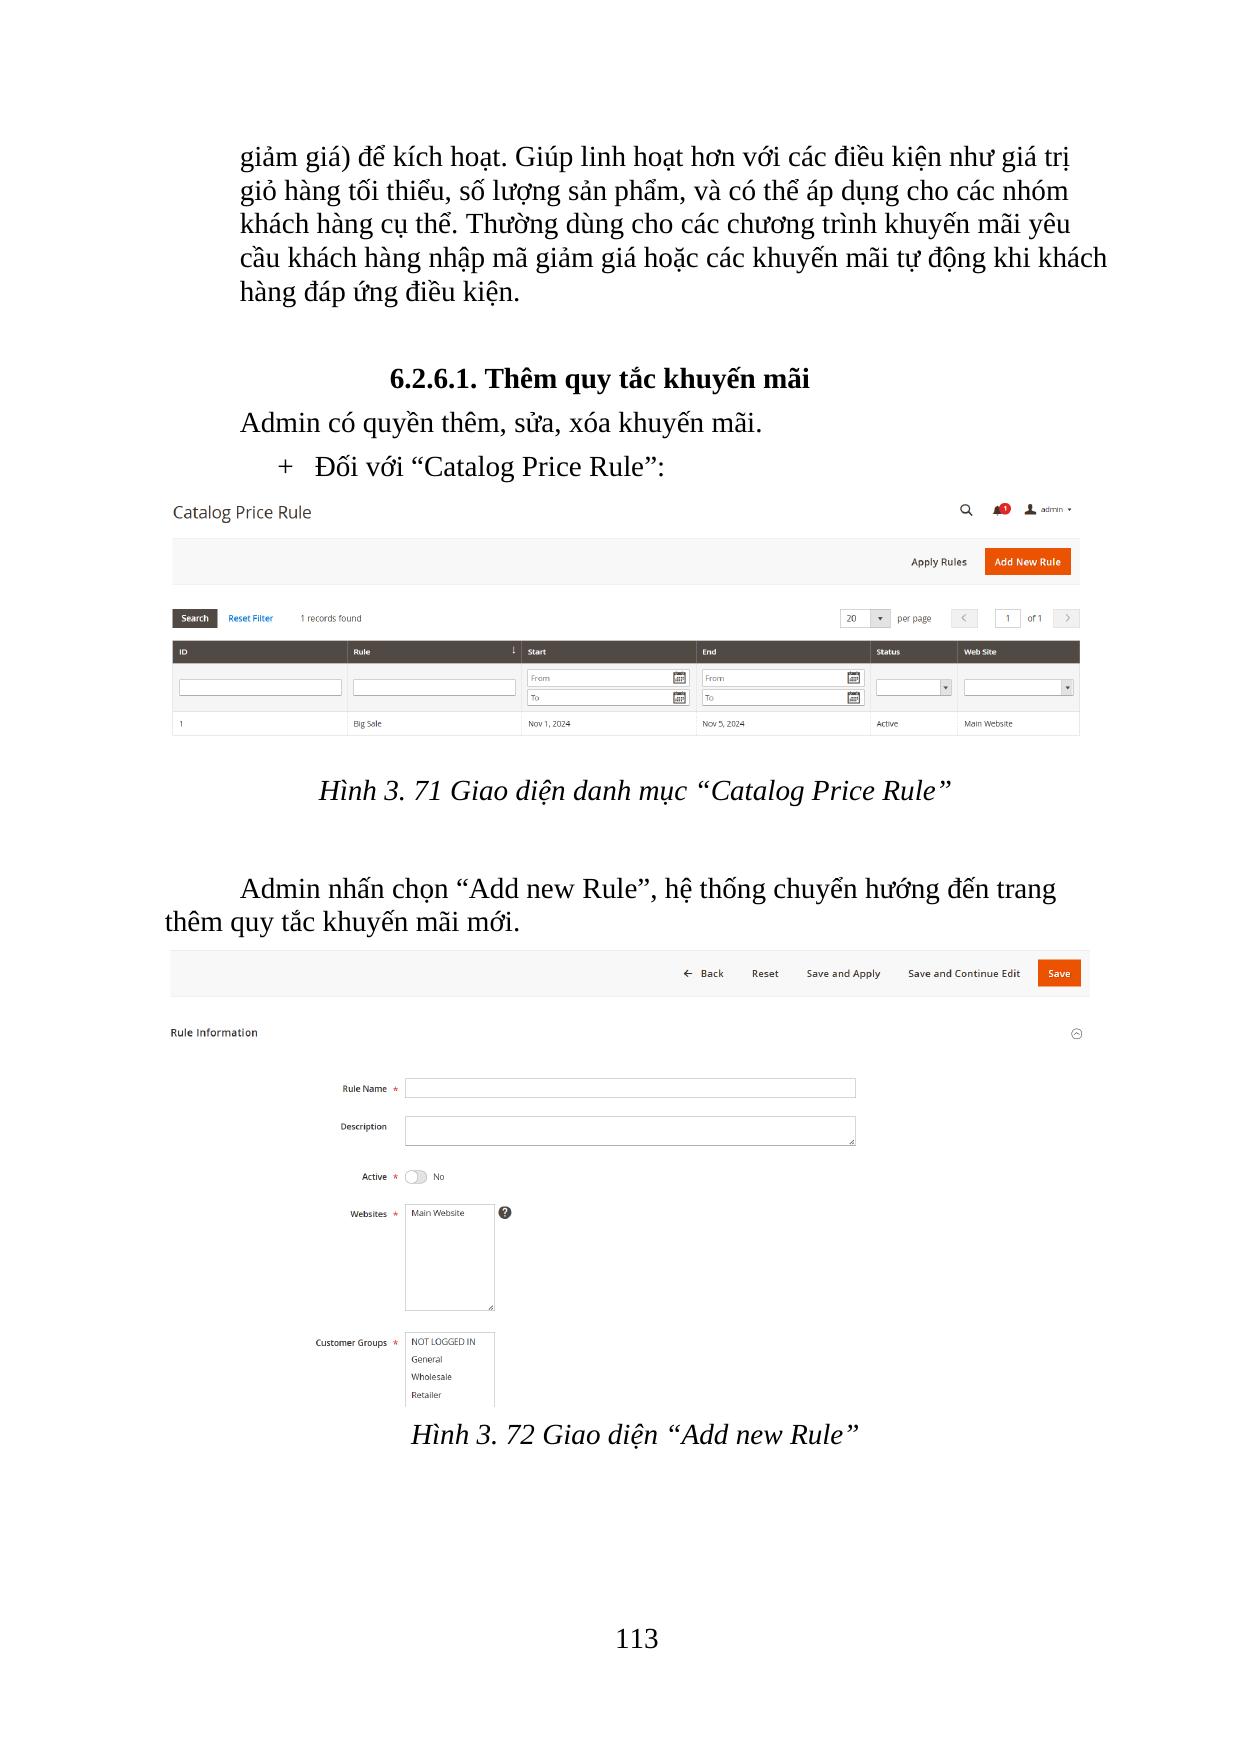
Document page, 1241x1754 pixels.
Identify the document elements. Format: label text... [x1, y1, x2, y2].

text Admin có quyền thêm, sửa, xóa khuyến mãi. [164, 406, 1108, 439]
text Admin nhấn chọn “Add new Rule”, hệ thống chuyển hướng đến trang thêm quy tắc khuyến mãi mới. [164, 871, 1108, 938]
text 6.2.6.1. Thêm quy tắc khuyến mãi [389, 362, 1108, 395]
list Đối với “Catalog Price Rule”: [277, 449, 1108, 483]
picture [164, 948, 1095, 1407]
text Hình 3. 72 Giao diện “Add new Rule” [164, 1417, 1108, 1451]
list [202, 139, 1108, 307]
picture [164, 493, 1095, 763]
text Hình 3. 71 Giao diện danh mục “Catalog Price Rule” [164, 773, 1108, 806]
